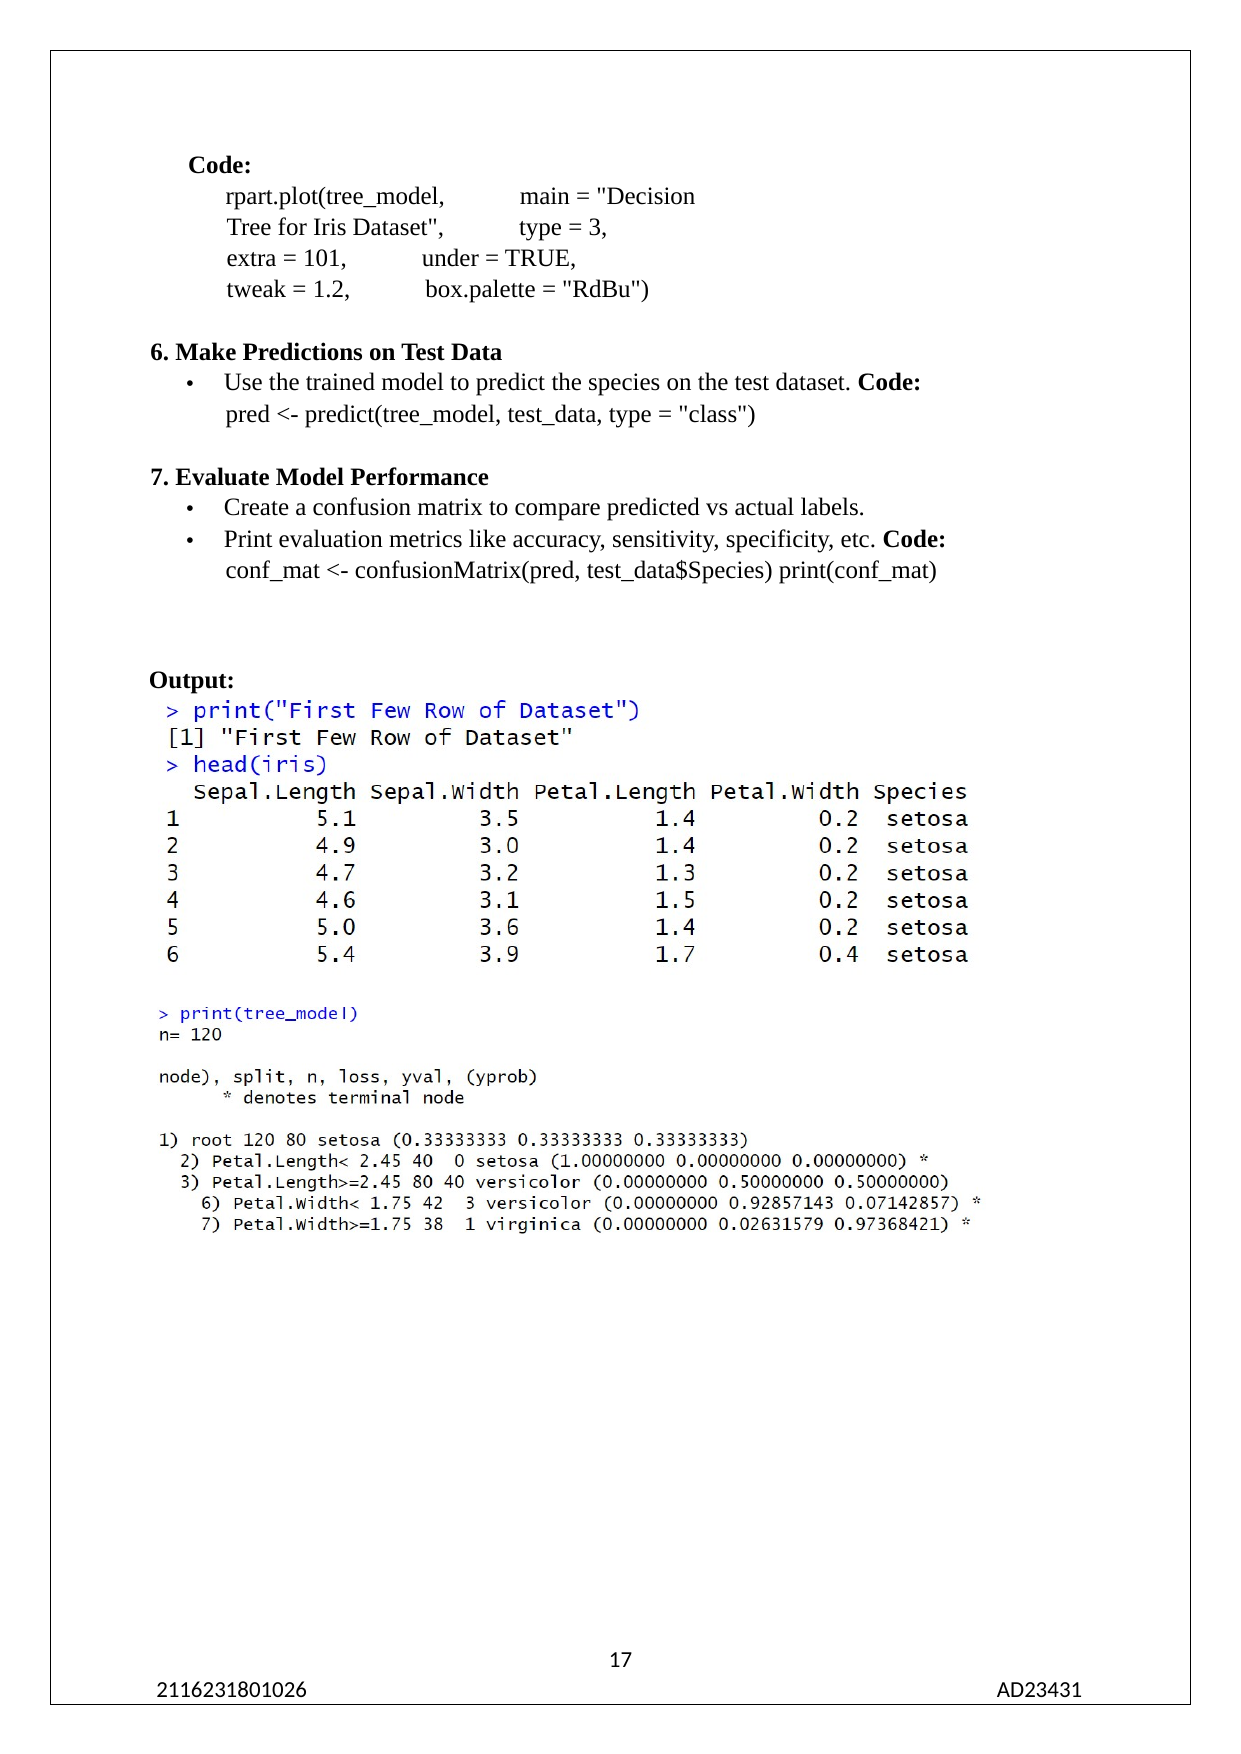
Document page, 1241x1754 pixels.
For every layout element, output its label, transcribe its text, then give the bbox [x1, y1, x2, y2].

list Create a confusion matrix to compare predicted vs actual labels. [186, 492, 1098, 521]
text Code: [188, 150, 1098, 179]
text conf_mat <- confusionMatrix(pred, test_data$Species) print(conf_mat) [225, 556, 952, 584]
text pred <- predict(tree_model, test_data, type = "class") [225, 399, 1098, 428]
picture [157, 1007, 987, 1234]
list Make Predictions on Test Data [150, 337, 1098, 365]
list Use the trained model to predict the species on the test dataset. Code: [186, 367, 1098, 396]
list Evaluate Model Performance [150, 462, 1098, 490]
text Output: [149, 665, 1098, 694]
list Print evaluation metrics like accuracy, sensitivity, specificity, etc. Code: [186, 524, 1098, 553]
text rpart.plot(tree_model, main = "Decision Tree for Iris Dataset", type = 3, extra = 101, under = TRUE, tweak = 1.2, box.palette = "RdBu") [225, 181, 700, 303]
picture [158, 700, 979, 975]
